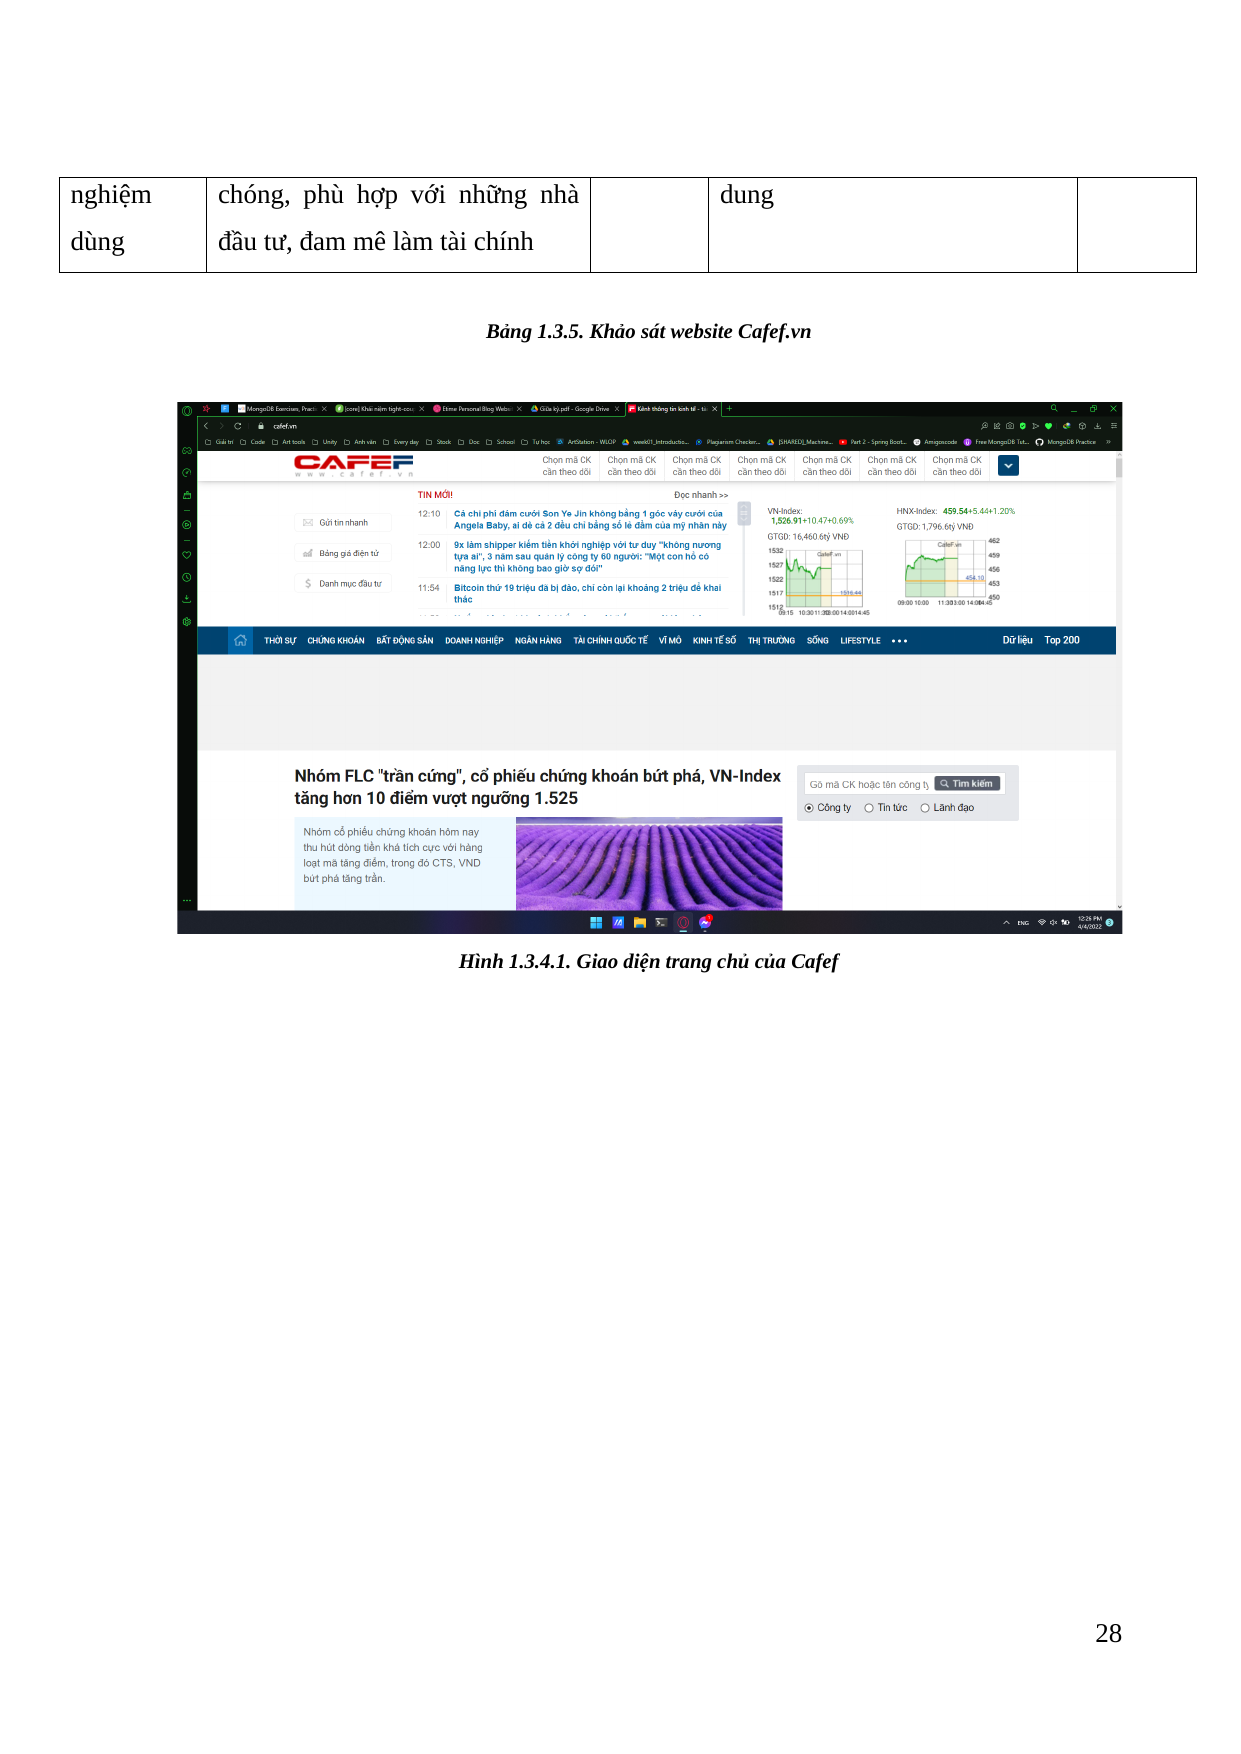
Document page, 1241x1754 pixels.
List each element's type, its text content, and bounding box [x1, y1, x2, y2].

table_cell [709, 178, 1077, 272]
table_cell [1078, 178, 1196, 272]
subtitle Bảng 1.3.5. Khảo sát website Cafef.vn [177, 319, 1122, 343]
table_cell [591, 178, 708, 272]
text Hình 1.3.4.1. Giao diện trang chủ của Cafef [177, 949, 1122, 973]
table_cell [207, 178, 590, 272]
table_cell Trải nghiệm dùng [60, 178, 206, 272]
picture [177, 402, 1123, 934]
